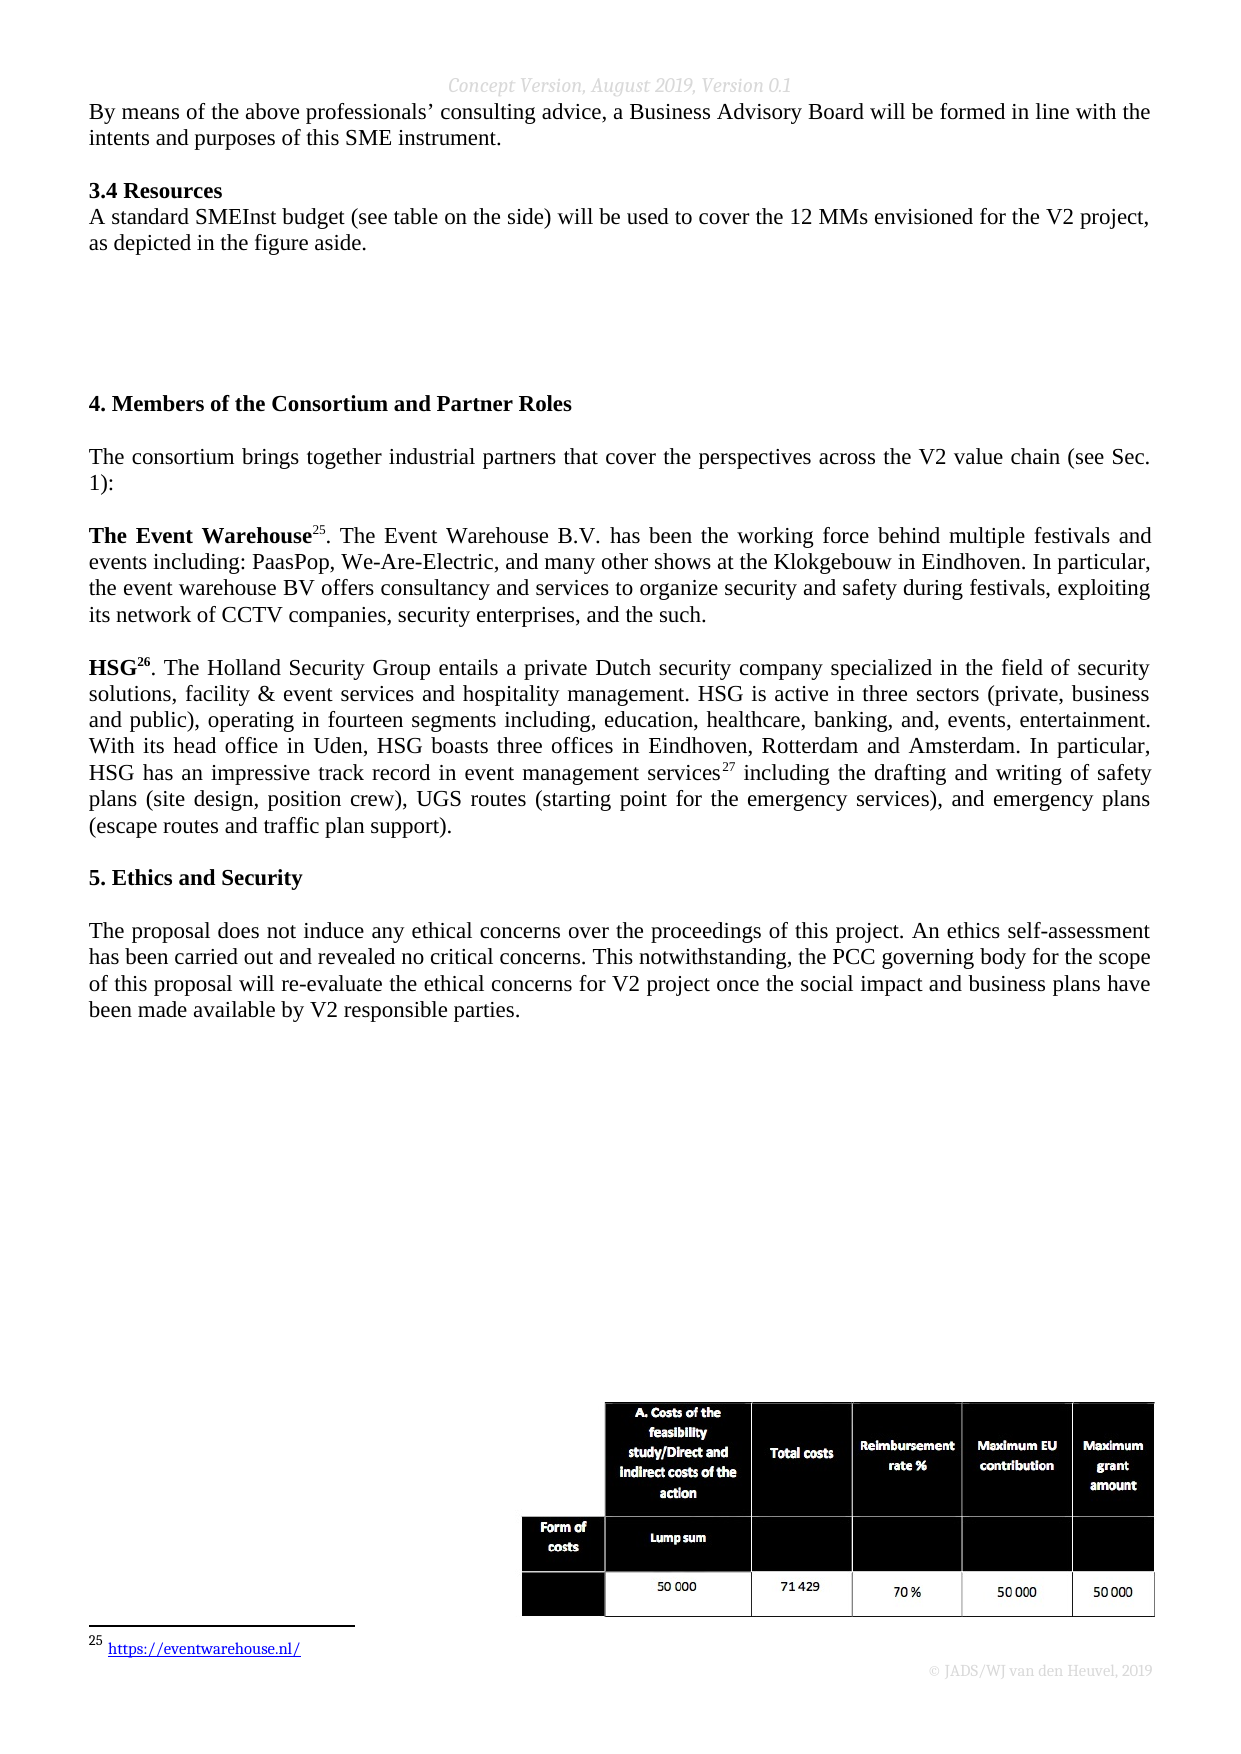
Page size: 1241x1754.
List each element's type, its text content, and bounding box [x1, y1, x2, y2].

text 5. Ethics and Security [89, 864, 1152, 891]
text 4. Members of the Consortium and Partner Roles [89, 390, 1152, 416]
text The proposal does not induce any ethical concerns over the proceedings of this project. An ethics self-assessment has been carried out and revealed no critical concerns. This notwithstanding, the PCC governing body for the scope of this proposal will re-evaluate the ethical concerns for V2 project once the social impact and business plans have been made available by V2 responsible parties. [89, 917, 1152, 1022]
picture [515, 1402, 1160, 1617]
text The Event Warehouse. The Event Warehouse B.V. has been the working force behind multiple festivals and events including: PaasPop, We-Are-Electric, and many other shows at the Klokgebouw in Eindhoven. In particular, the event warehouse BV offers consultancy and services to organize security and safety during festivals, exploiting its network of CCTV companies, security enterprises, and the such. [89, 522, 1152, 627]
text 3.4 Resources [89, 177, 1152, 203]
text HSG. The Holland Security Group entails a private Dutch security company specialized in the field of security solutions, facility & event services and hospitality management. HSG is active in three sectors (private, business and public), operating in fourteen segments including, education, healthcare, banking, and, events, entertainment. With its head office in Uden, HSG boasts three offices in Eindhoven, Rotterdam and Amsterdam. In particular, HSG has an impressive track record in event management services including the drafting and writing of safety plans (site design, position crew), UGS routes (starting point for the emergency services), and emergency plans (escape routes and traffic plan support). [89, 653, 1152, 838]
text By means of the above professionals’ consulting advice, a Business Advisory Board will be formed in line with the intents and purposes of this SME instrument. [89, 98, 1152, 150]
text The consortium brings together industrial partners that cover the perspectives across the V2 value chain (see Sec. 1): [89, 443, 1152, 495]
text A standard SMEInst budget (see table on the side) will be used to cover the 12 MMs envisioned for the V2 project, as depicted in the figure aside. [89, 203, 1152, 256]
